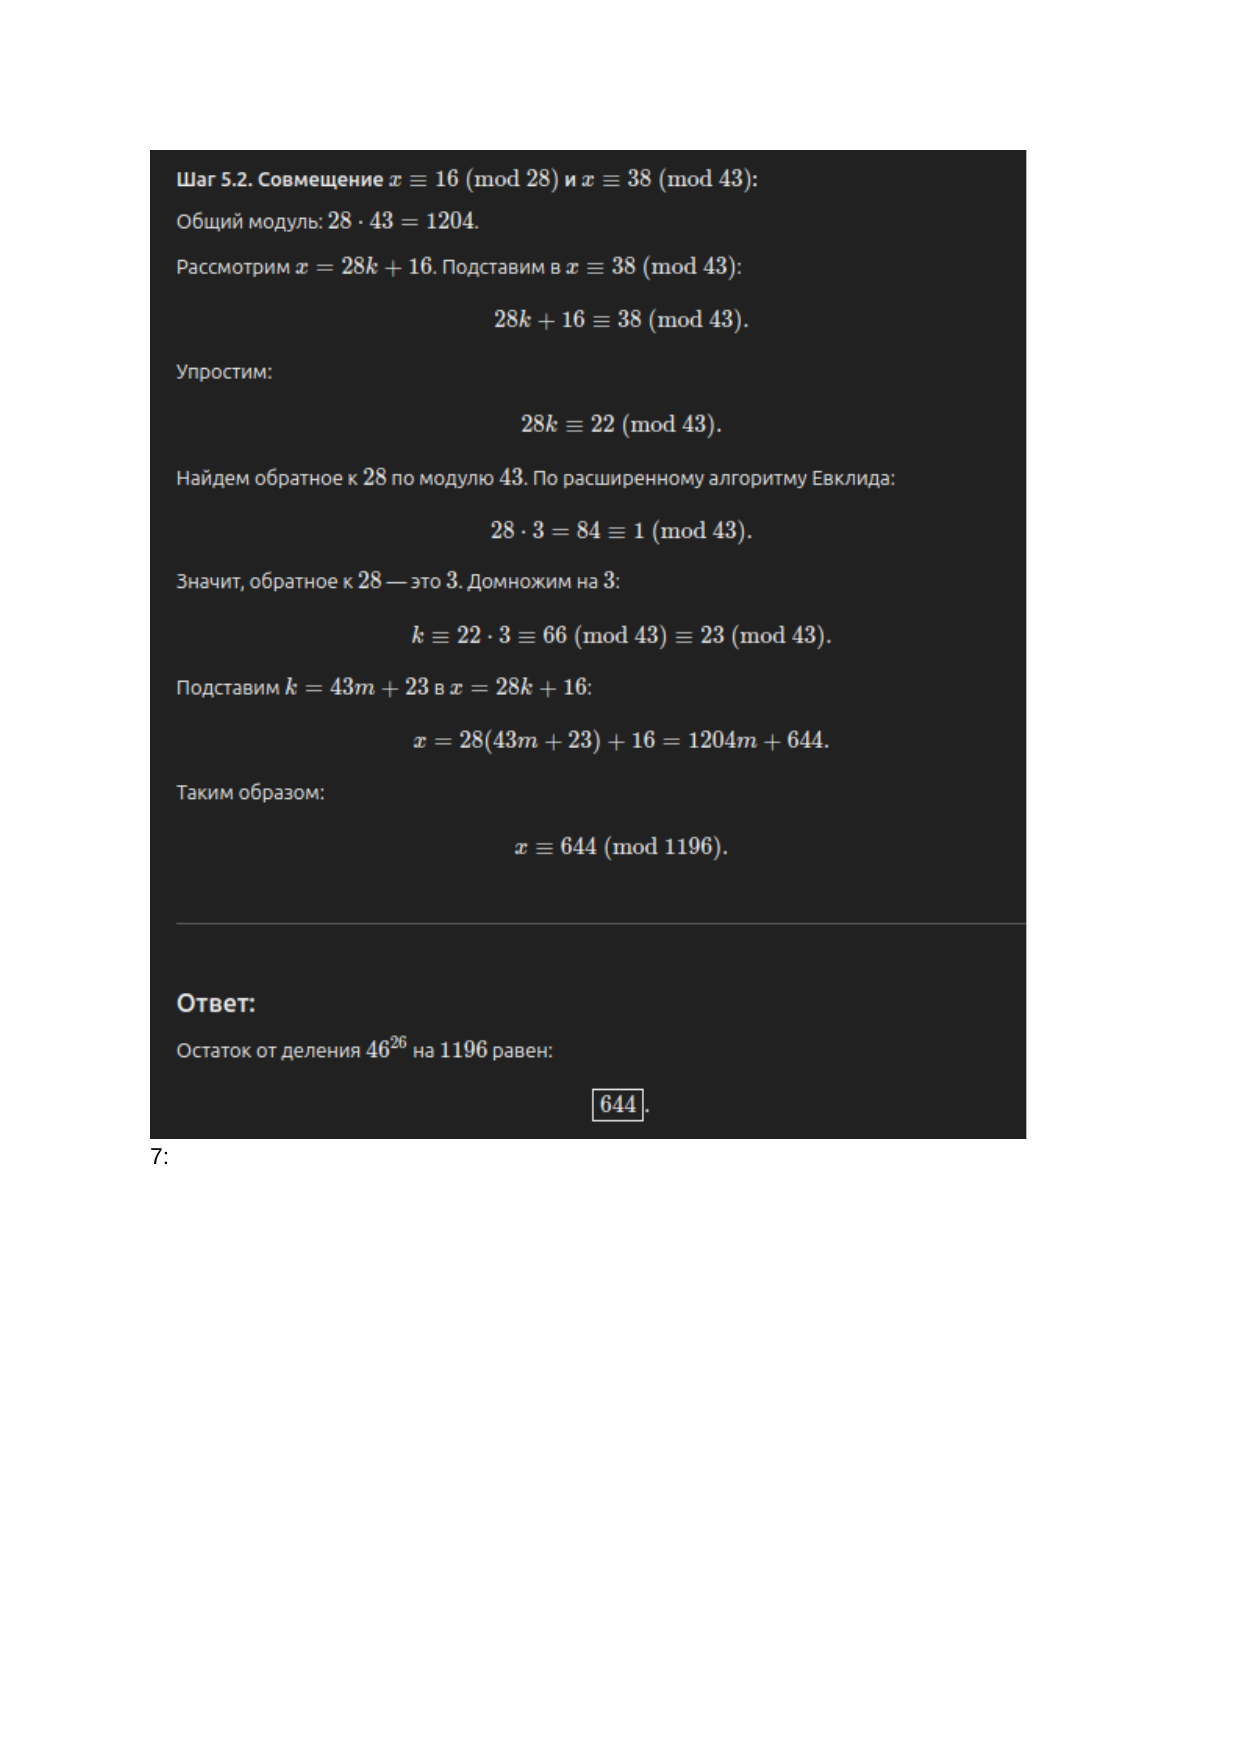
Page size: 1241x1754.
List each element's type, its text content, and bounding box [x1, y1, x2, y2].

picture [150, 150, 1027, 1139]
text 7: [150, 1143, 1090, 1169]
